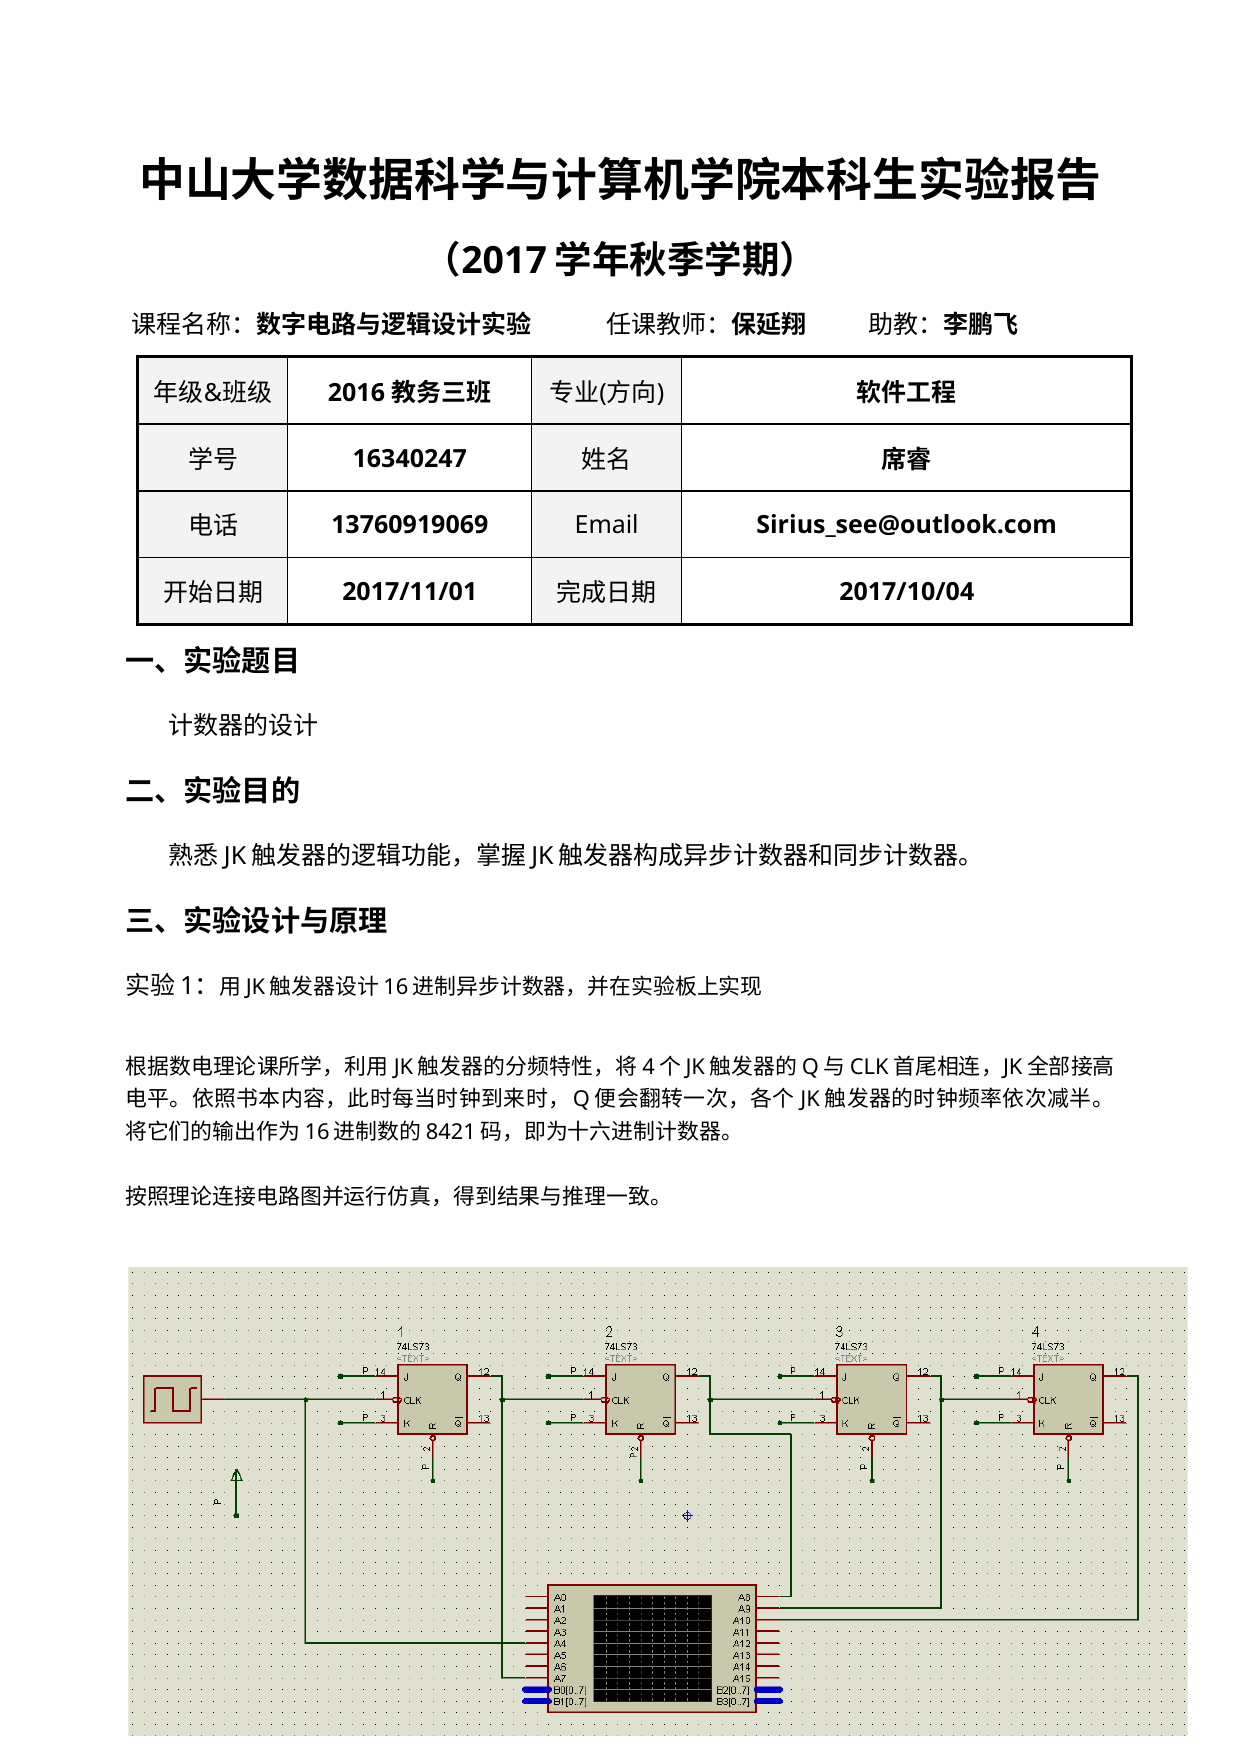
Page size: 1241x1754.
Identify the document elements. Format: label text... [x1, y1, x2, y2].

picture [128, 1267, 1188, 1736]
table_cell 电话 [139, 492, 287, 556]
text （2017学年秋季学期） [125, 225, 1115, 290]
table_cell 2017/10/04 [682, 558, 1130, 623]
table_cell 席睿 [682, 425, 1130, 490]
table_cell Email [532, 492, 681, 556]
list 计数器的设计 [169, 691, 1115, 756]
table_cell Sirius_see@outlook.com [682, 492, 1130, 556]
list 熟悉JK触发器的逻辑功能，掌握JK触发器构成异步计数器和同步计数器。 [169, 821, 1115, 886]
table_header 年级&班级 [139, 358, 287, 423]
list 实验目的 [125, 756, 1115, 821]
text 课程名称：数字电路与逻辑设计实验 任课教师：保延翔 助教：李鹏飞 [125, 290, 1115, 355]
text 中山大学数据科学与计算机学院本科生实验报告 [125, 128, 1115, 225]
table_cell 13760919069 [288, 492, 531, 556]
table_cell 完成日期 [532, 558, 681, 623]
table_cell 开始日期 [139, 558, 287, 623]
table_header 专业(方向) [532, 358, 681, 423]
text 按照理论连接电路图并运行仿真，得到结果与推理一致。 [125, 1179, 1115, 1211]
table_header 2016 教务三班 [288, 358, 531, 423]
table_cell 2017/11/01 [288, 558, 531, 623]
text 根据数电理论课所学，利用JK触发器的分频特性，将4个JK触发器的Q与CLK首尾相连，JK全部接高电平。依照书本内容，此时每当时钟到来时，Q便会翻转一次，各个JK触发器的时钟频率依次减半。将它们的输出作为16进制数的8421码，即为十六进制计数器。 [125, 1049, 1115, 1146]
text 实验1：用JK触发器设计16进制异步计数器，并在实验板上实现 [125, 951, 1115, 1016]
table_cell 16340247 [288, 425, 531, 490]
table_cell 姓名 [532, 425, 681, 490]
table_cell 学号 [139, 425, 287, 490]
text 三、实验设计与原理 [125, 886, 1115, 951]
list 实验题目 [125, 626, 1115, 691]
table_header 软件工程 [682, 358, 1130, 423]
